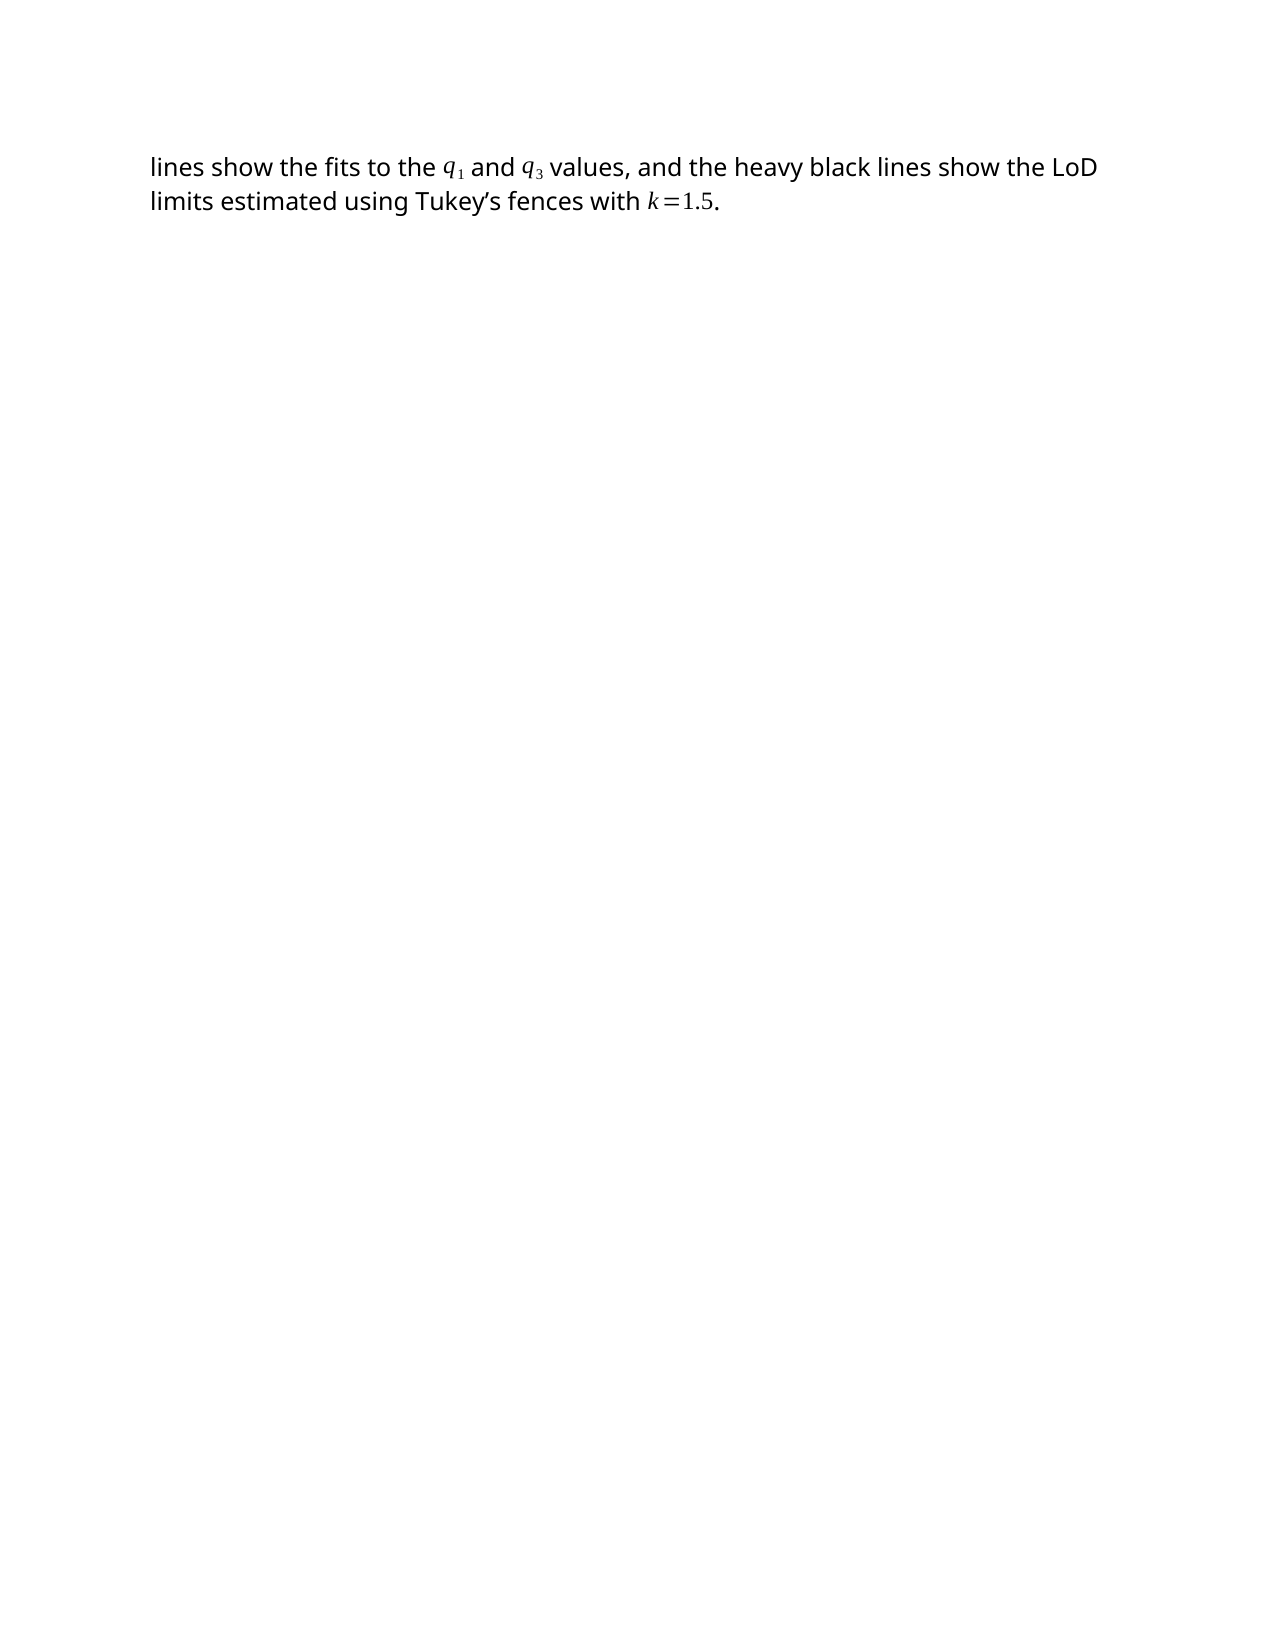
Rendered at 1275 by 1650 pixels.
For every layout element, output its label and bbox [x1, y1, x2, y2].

text [150, 150, 1125, 218]
